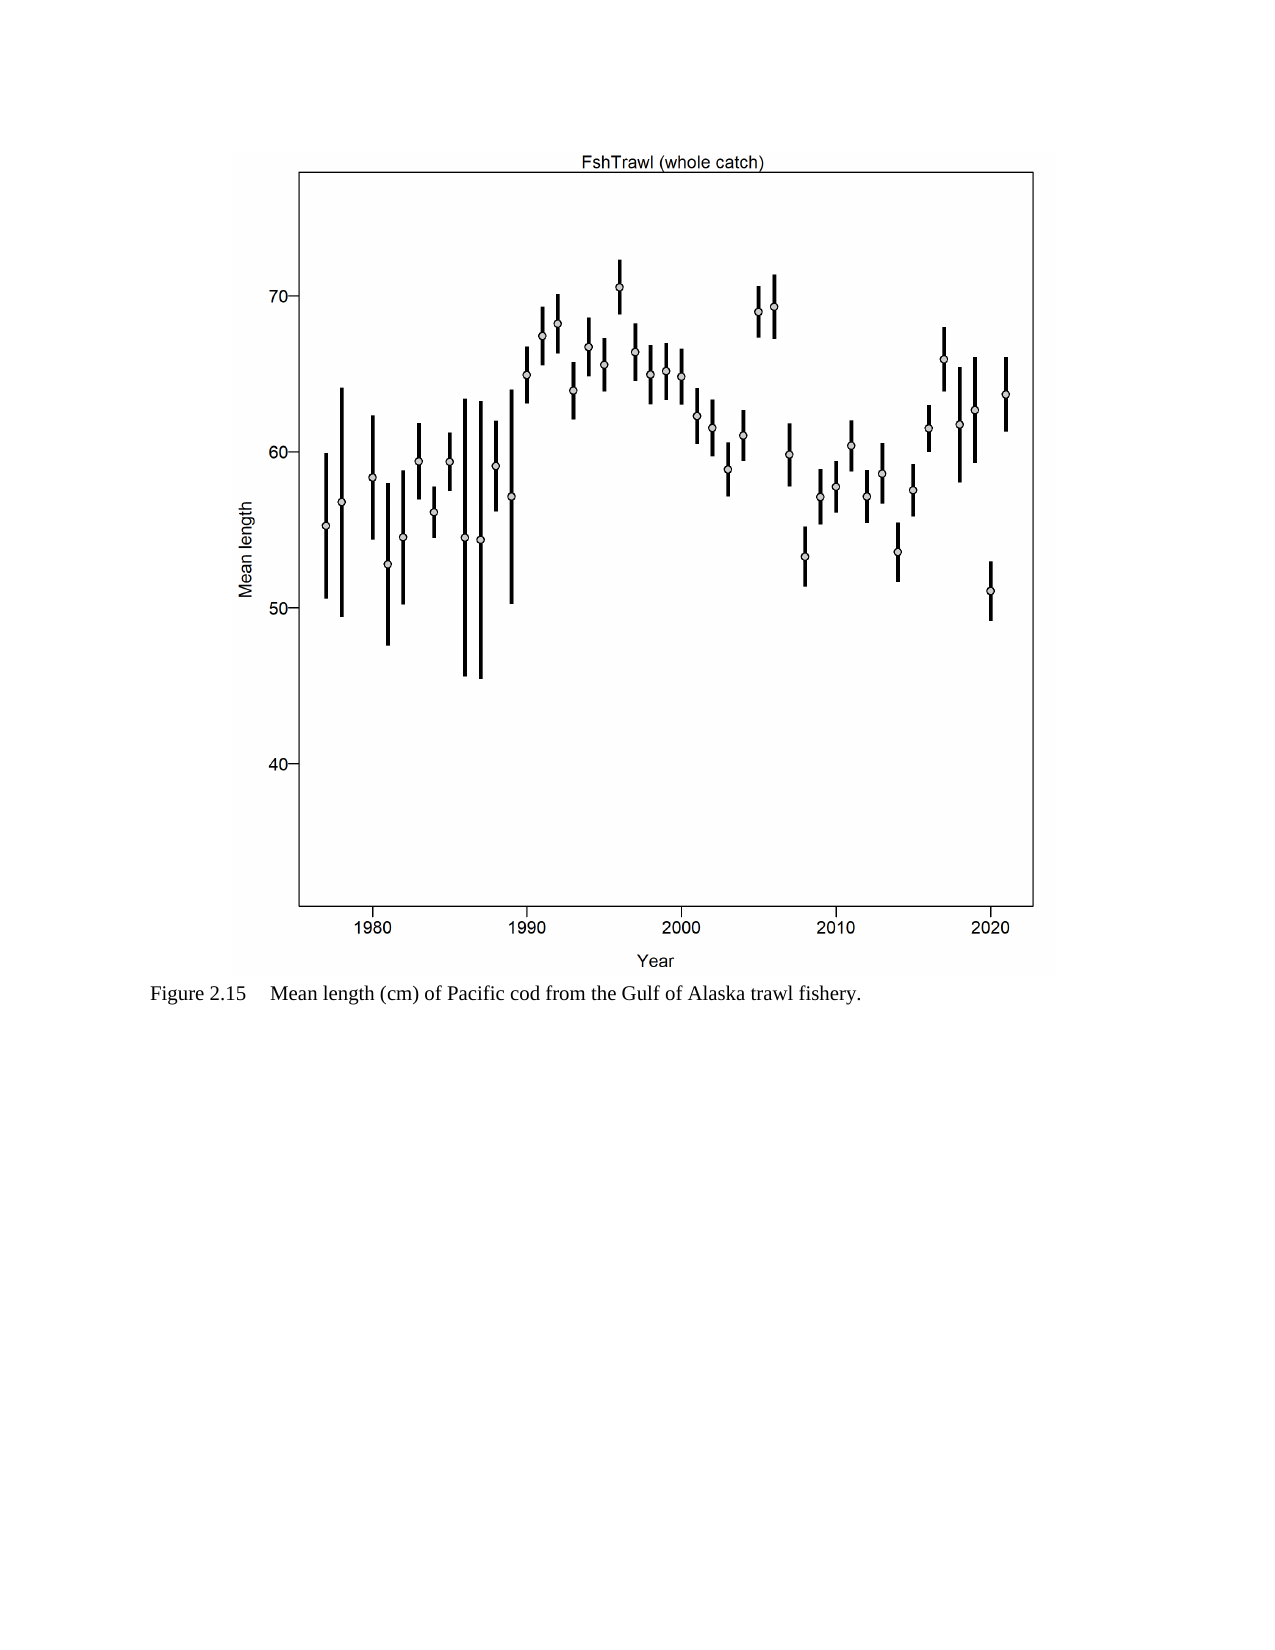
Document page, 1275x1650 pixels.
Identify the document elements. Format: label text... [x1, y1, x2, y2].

picture [230, 150, 1056, 975]
